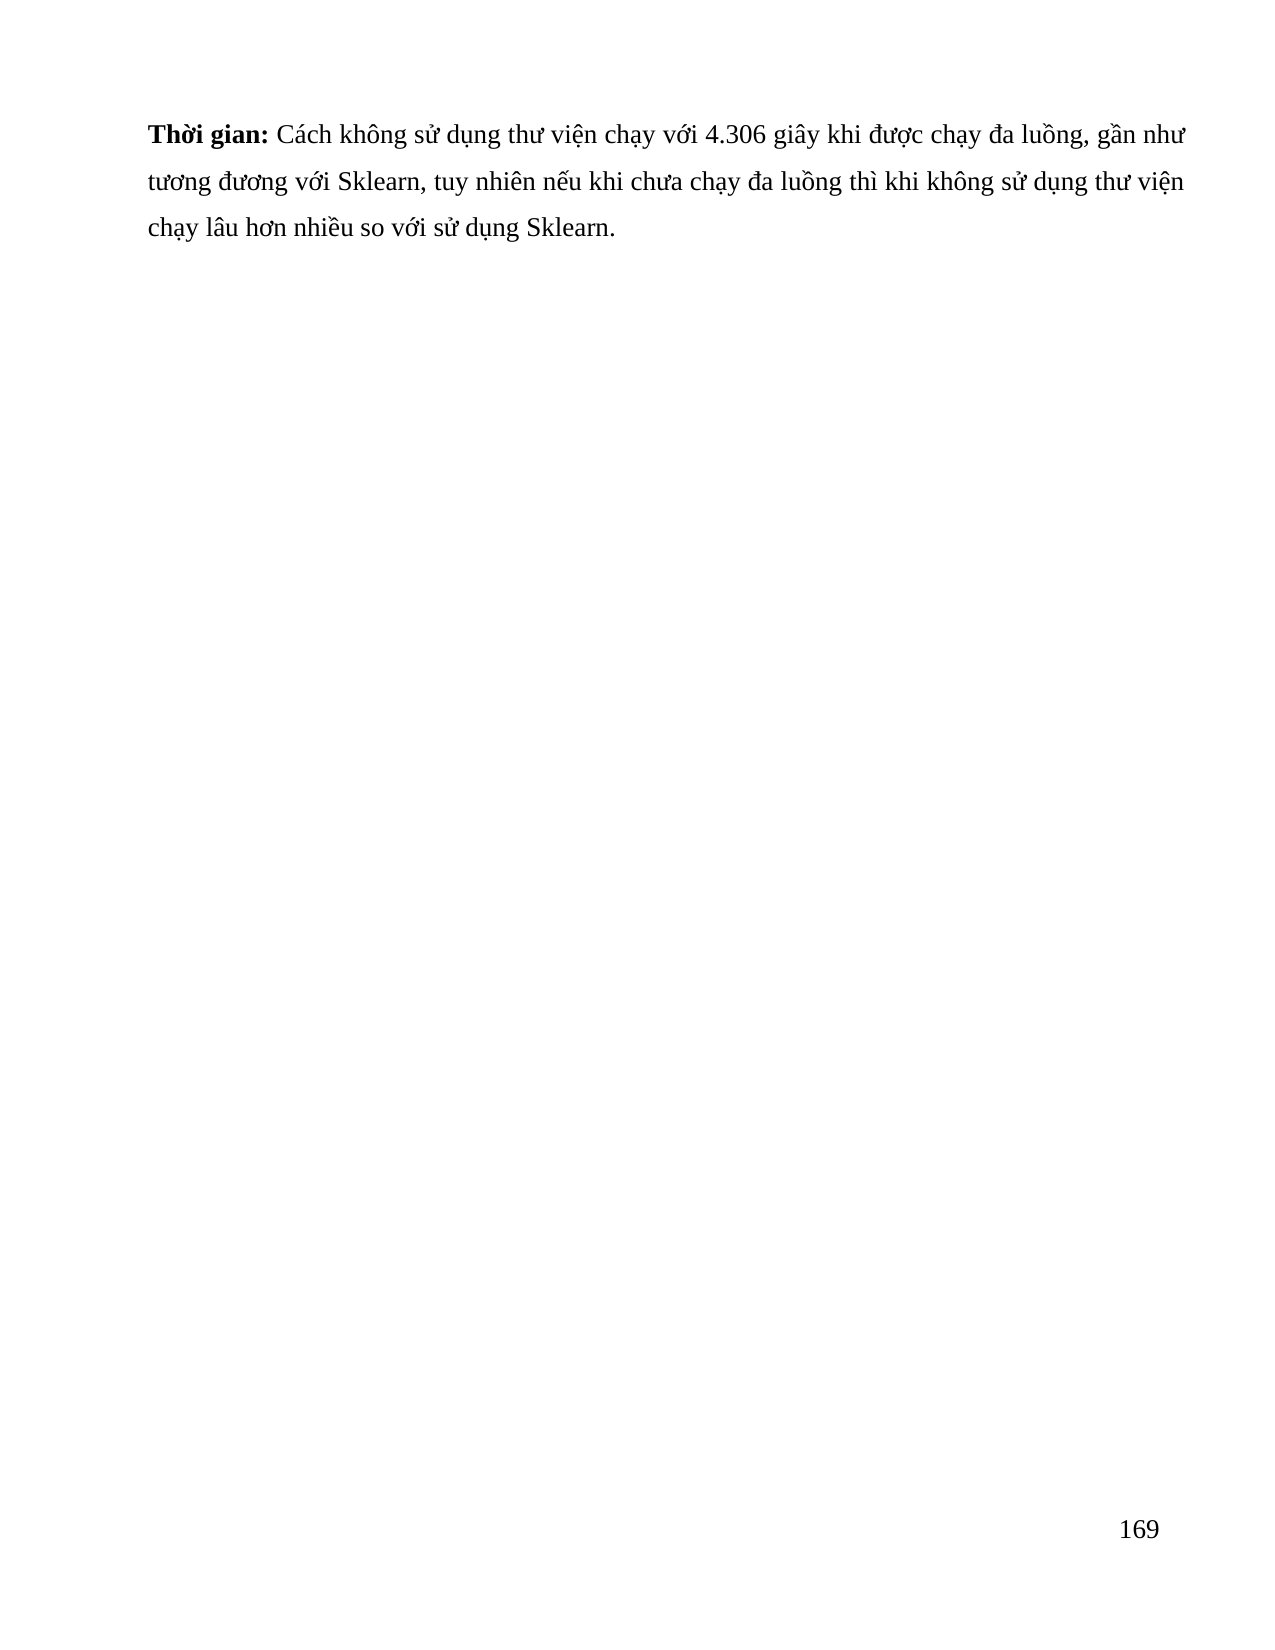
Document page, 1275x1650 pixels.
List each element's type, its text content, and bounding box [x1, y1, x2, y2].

text Thời gian: Cách không sử dụng thư viện chạy với 4.306 giây khi được chạy đa luồng, gần như tương đương với Sklearn, tuy nhiên nếu khi chưa chạy đa luồng thì khi không sử dụng thư viện chạy lâu hơn nhiều so với sử dụng Sklearn. [148, 118, 1186, 243]
